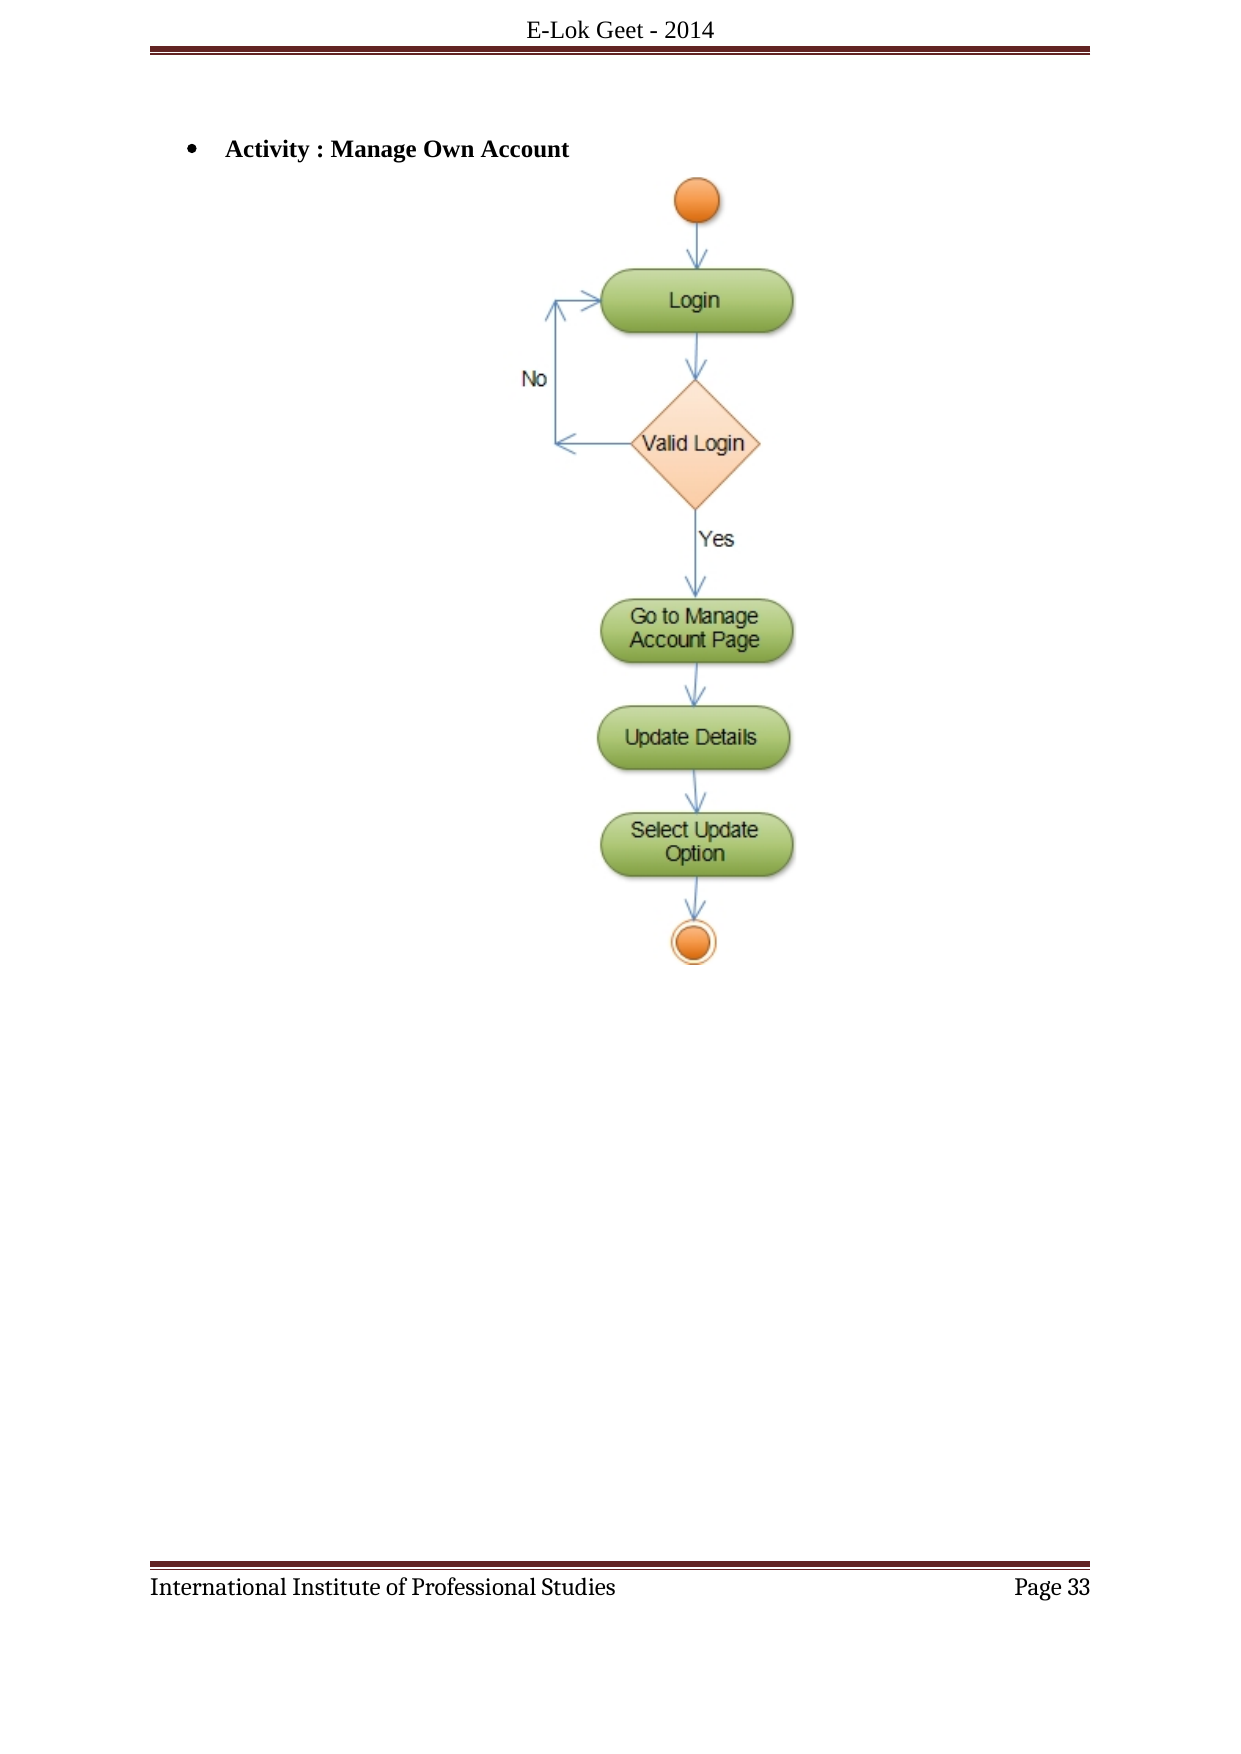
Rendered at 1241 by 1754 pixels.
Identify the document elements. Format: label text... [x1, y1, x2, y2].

picture [503, 177, 797, 965]
list Activity : Manage Own Account [187, 134, 1090, 163]
